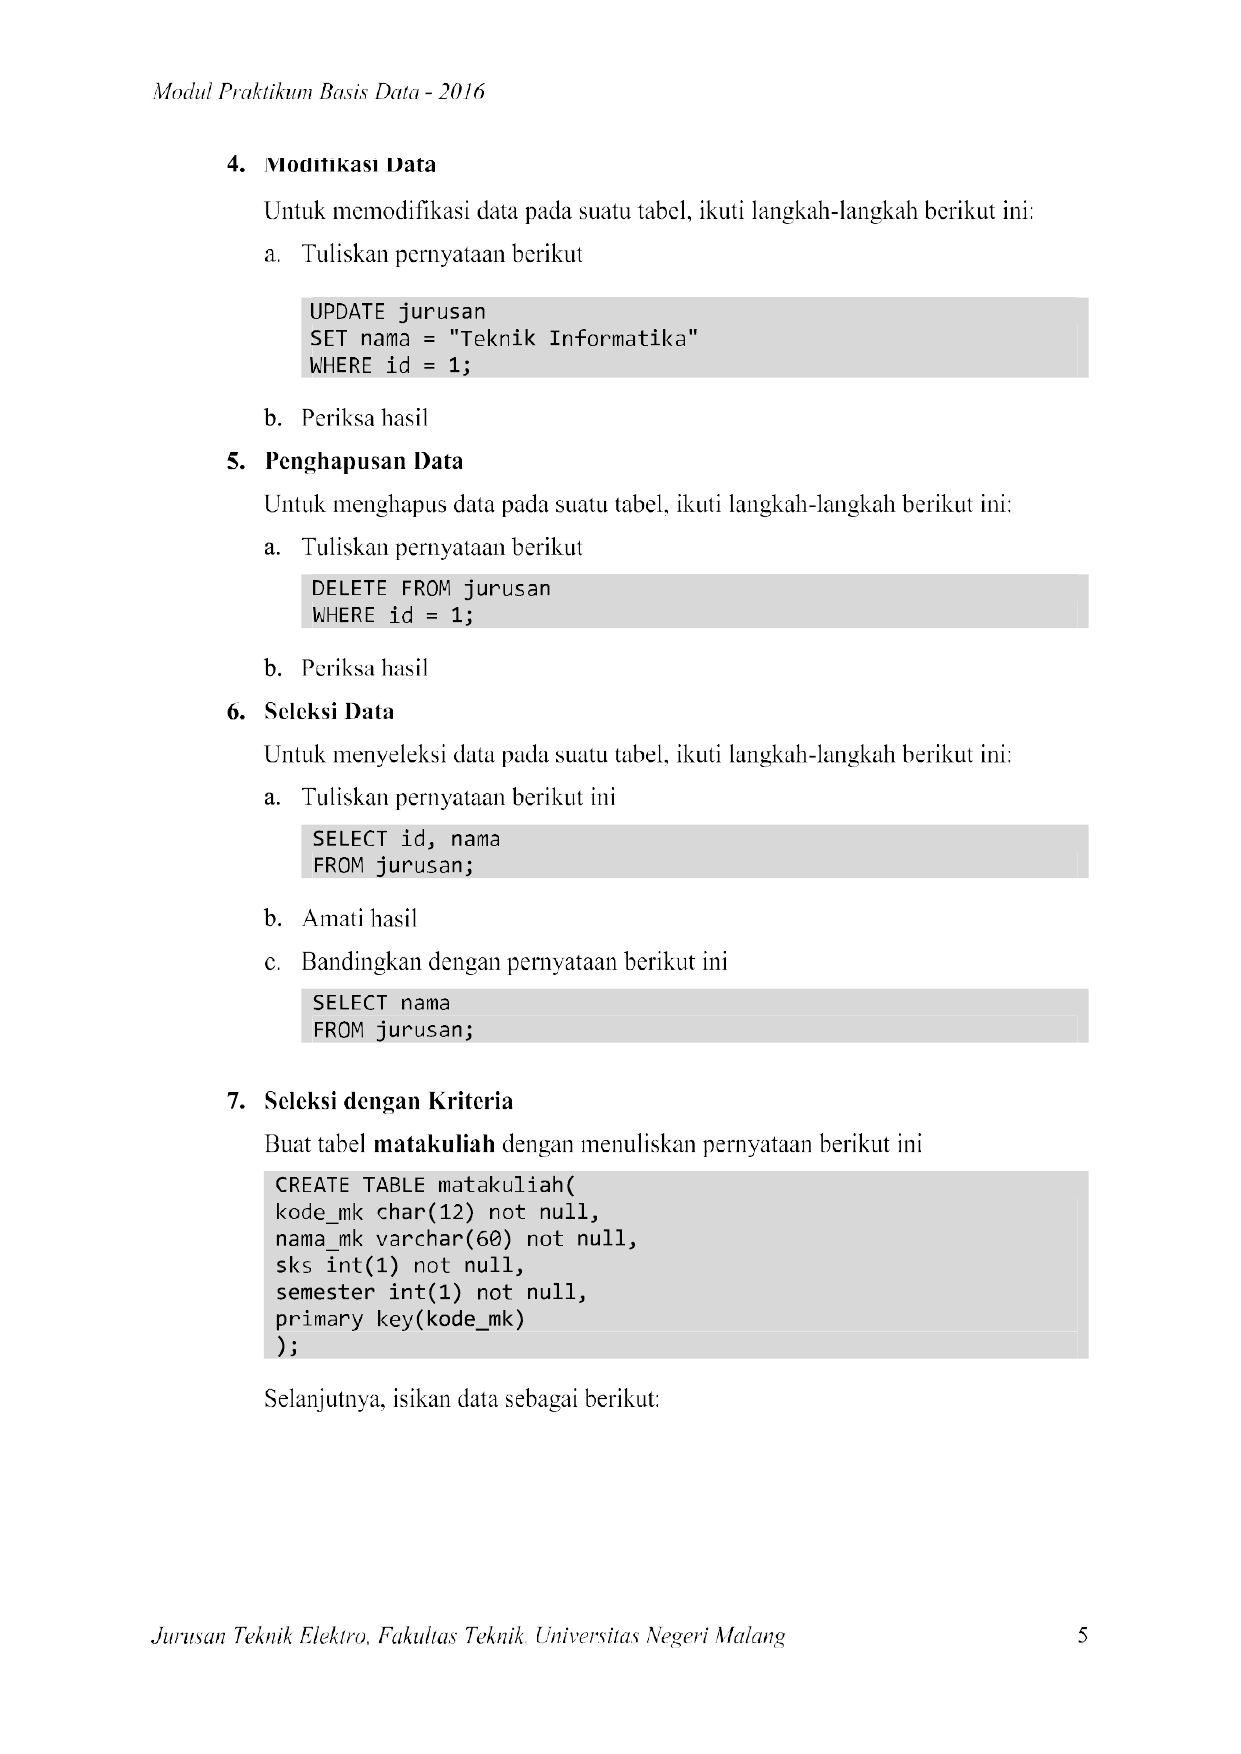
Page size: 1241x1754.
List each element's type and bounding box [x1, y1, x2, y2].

picture [314, 1203, 363, 1224]
picture [302, 658, 428, 676]
picture [537, 1626, 786, 1648]
picture [478, 1284, 512, 1300]
picture [490, 584, 512, 596]
picture [363, 1177, 400, 1192]
picture [265, 1091, 513, 1114]
picture [264, 452, 463, 474]
picture [277, 1203, 311, 1219]
picture [403, 860, 424, 873]
picture [439, 1176, 487, 1192]
picture [290, 1177, 337, 1192]
picture [263, 200, 1033, 224]
picture [151, 1626, 527, 1646]
picture [402, 829, 424, 846]
picture [427, 1025, 449, 1037]
picture [528, 1230, 563, 1246]
picture [474, 83, 485, 99]
picture [350, 357, 371, 373]
picture [313, 607, 337, 622]
picture [465, 834, 499, 846]
picture [376, 1234, 399, 1246]
picture [403, 1234, 424, 1246]
picture [302, 951, 727, 975]
picture [378, 1310, 413, 1331]
picture [490, 1204, 525, 1219]
picture [325, 330, 347, 346]
picture [425, 307, 447, 319]
picture [340, 1314, 363, 1331]
picture [340, 1257, 362, 1273]
picture [265, 702, 394, 719]
picture [515, 584, 537, 596]
picture [352, 830, 387, 846]
picture [302, 537, 583, 560]
picture [352, 995, 387, 1010]
picture [310, 357, 334, 373]
picture [265, 249, 280, 262]
picture [290, 1310, 337, 1326]
picture [311, 303, 384, 319]
picture [438, 83, 471, 99]
picture [352, 580, 386, 595]
picture [415, 580, 450, 596]
picture [265, 957, 280, 970]
picture [264, 1133, 922, 1157]
picture [263, 158, 436, 172]
picture [326, 857, 363, 873]
picture [402, 1284, 425, 1299]
picture [263, 494, 1011, 517]
picture [352, 607, 374, 622]
picture [265, 1388, 658, 1412]
picture [415, 1257, 450, 1273]
picture [461, 329, 509, 346]
picture [263, 744, 1011, 767]
picture [301, 908, 363, 926]
picture [402, 998, 449, 1010]
picture [313, 580, 336, 595]
picture [326, 1021, 363, 1038]
picture [563, 329, 598, 346]
picture [151, 82, 419, 99]
picture [663, 329, 685, 346]
picture [440, 1204, 463, 1219]
picture [374, 333, 409, 346]
picture [302, 408, 428, 426]
picture [515, 1176, 537, 1192]
picture [490, 1176, 512, 1192]
picture [403, 1025, 424, 1037]
picture [477, 1230, 501, 1246]
picture [370, 908, 417, 927]
picture [601, 330, 648, 346]
picture [302, 787, 615, 810]
picture [290, 1256, 311, 1273]
picture [289, 1229, 363, 1251]
picture [390, 606, 412, 623]
picture [387, 356, 409, 373]
picture [302, 243, 583, 267]
picture [427, 860, 449, 873]
